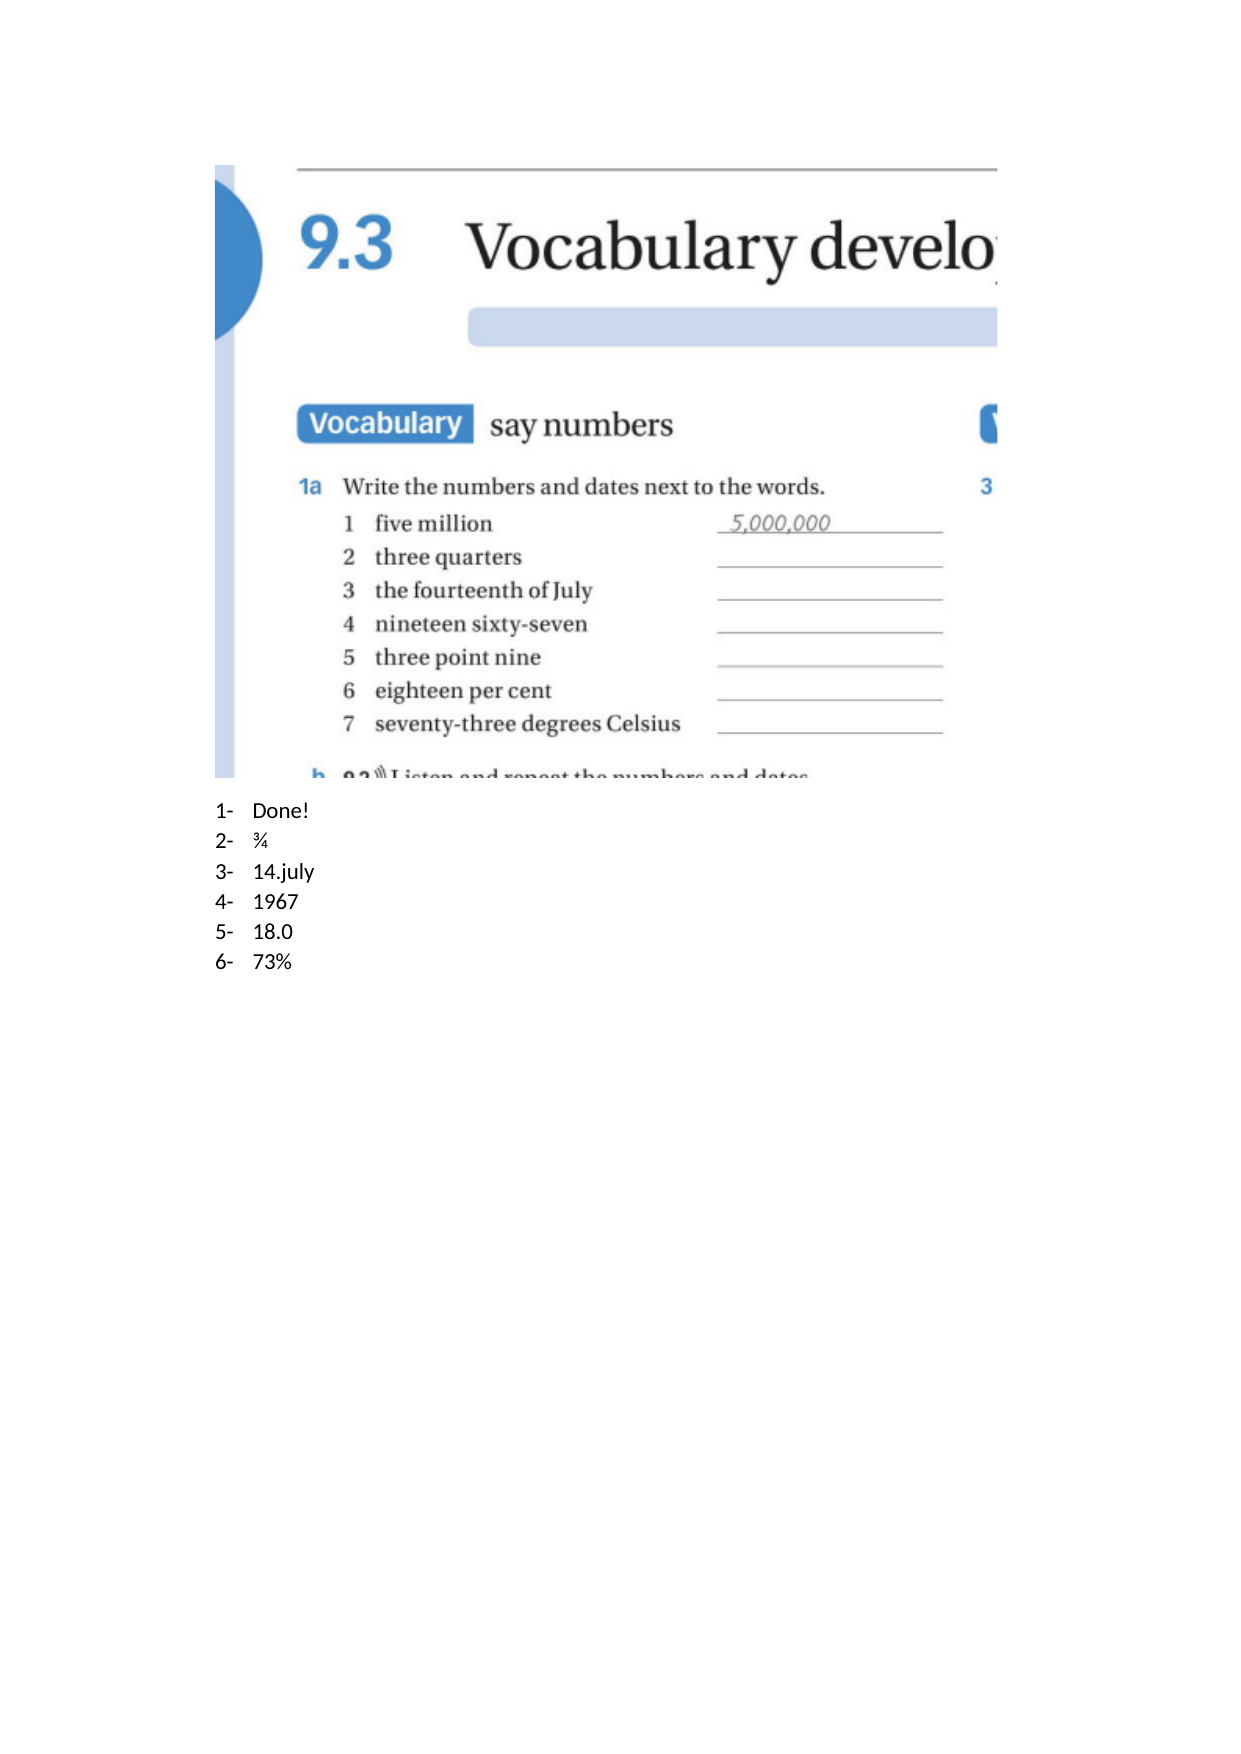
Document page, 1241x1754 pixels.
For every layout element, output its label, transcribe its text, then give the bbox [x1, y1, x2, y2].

list 73% [215, 947, 1152, 975]
list Done! [215, 796, 1152, 824]
list ¾ [215, 827, 1152, 854]
list 14.july [215, 857, 1152, 885]
list 1967 [215, 887, 1152, 915]
picture [214, 165, 998, 778]
list 18.0 [215, 917, 1152, 945]
